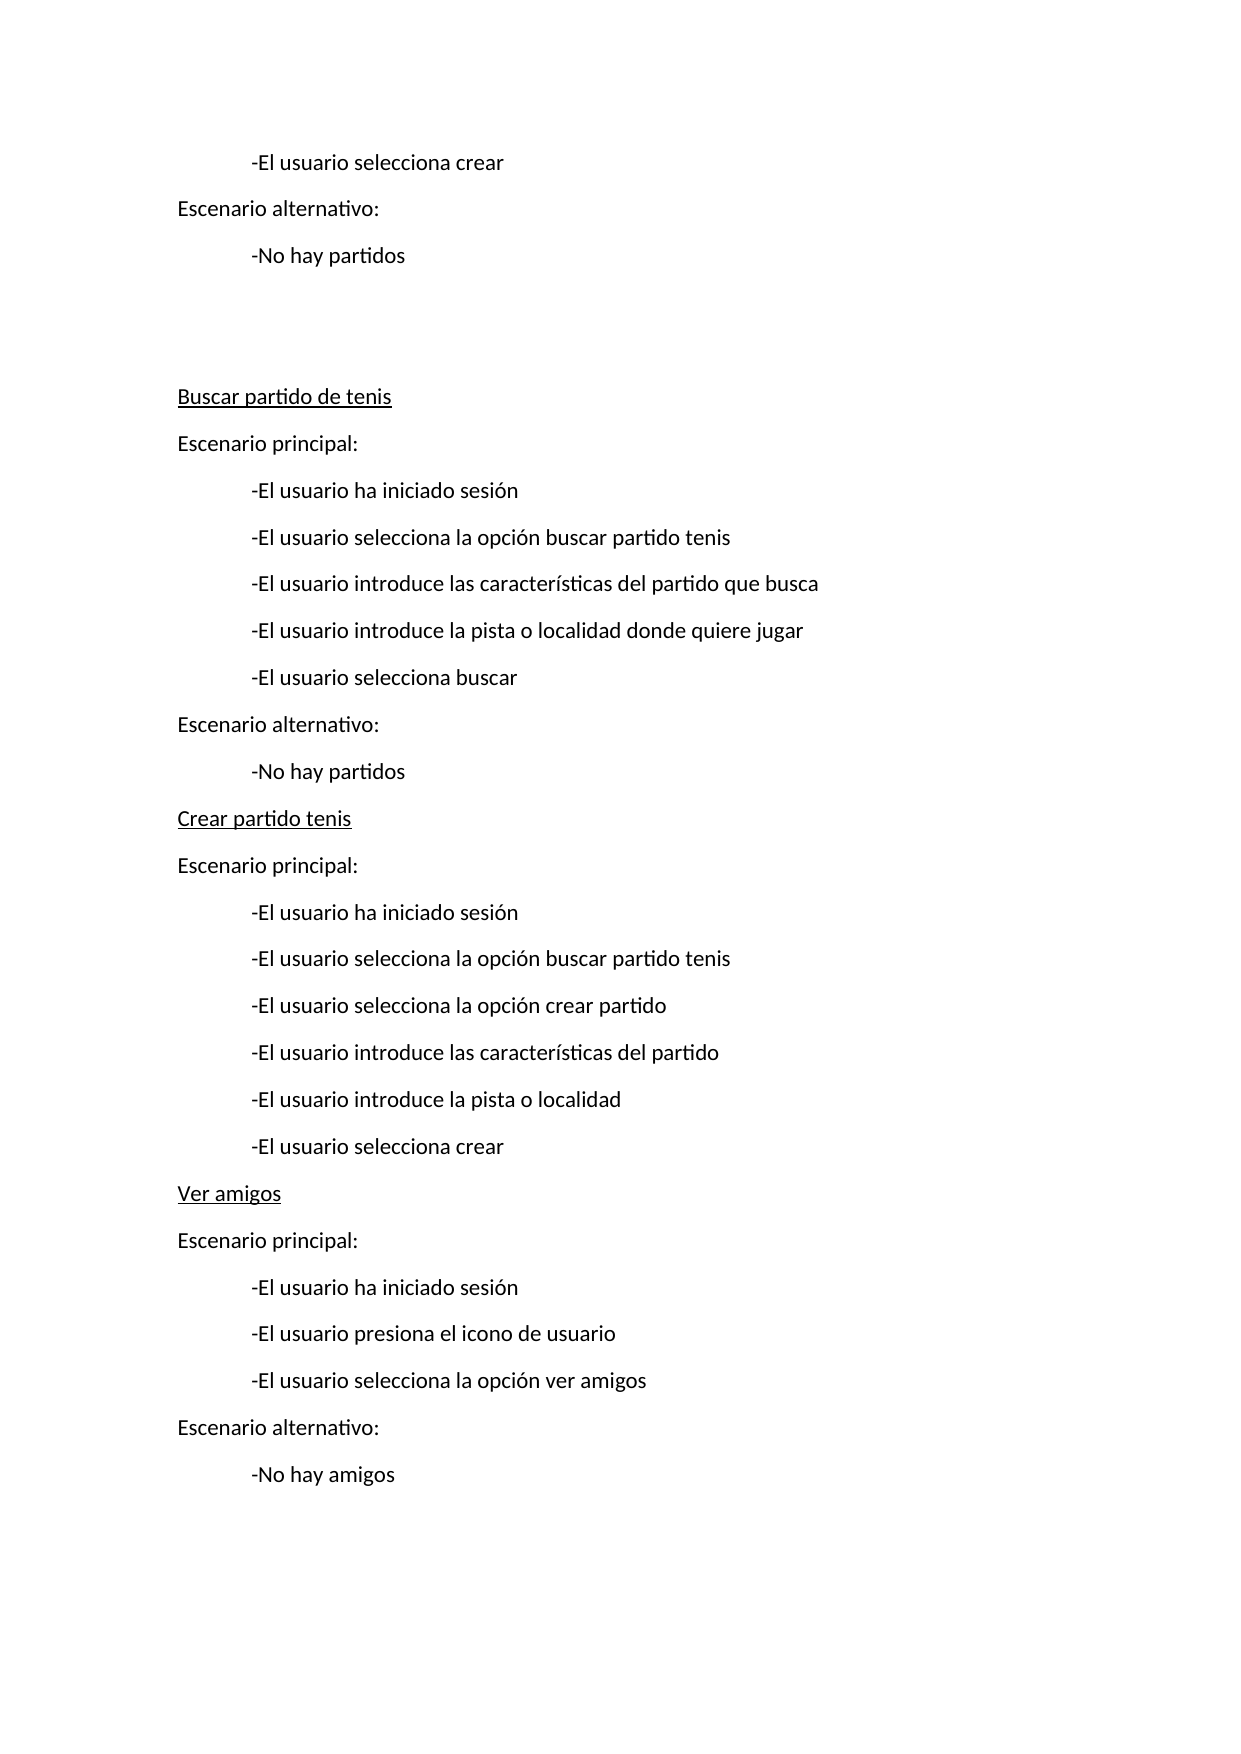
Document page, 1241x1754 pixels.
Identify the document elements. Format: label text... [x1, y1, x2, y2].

text -El usuario selecciona buscar [177, 663, 1063, 691]
text -El usuario introduce la pista o localidad [177, 1085, 1063, 1113]
text -El usuario introduce las características del partido que busca [177, 569, 1063, 597]
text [177, 1319, 1063, 1347]
text Escenario principal: [177, 1226, 1063, 1254]
text -No hay partidos [177, 757, 1063, 785]
text Ver amigos [177, 1179, 1063, 1207]
text Escenario alternativo: [177, 1413, 1063, 1441]
text -No hay amigos [177, 1460, 1063, 1488]
text -El usuario selecciona la opción buscar partido tenis [177, 944, 1063, 972]
text Escenario alternativo: [177, 710, 1063, 738]
text Escenario principal: [177, 429, 1063, 457]
text -El usuario selecciona la opción crear partido [177, 991, 1063, 1019]
text -El usuario selecciona crear [177, 1132, 1063, 1160]
text Buscar partido de tenis [177, 382, 1063, 410]
text Crear partido tenis [177, 804, 1063, 832]
text -El usuario ha iniciado sesión [177, 898, 1063, 926]
text -No hay partidos [177, 241, 1063, 269]
text -El usuario introduce las características del partido [177, 1038, 1063, 1066]
text Escenario alternativo: [177, 194, 1063, 222]
text -El usuario selecciona la opción buscar partido tenis [177, 523, 1063, 551]
text -El usuario ha iniciado sesión [177, 476, 1063, 504]
text -El usuario introduce la pista o localidad donde quiere jugar [177, 616, 1063, 644]
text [177, 1366, 1063, 1394]
text Escenario principal: [177, 851, 1063, 879]
text -El usuario selecciona crear [177, 148, 1063, 176]
text -El usuario ha iniciado sesión [177, 1273, 1063, 1301]
